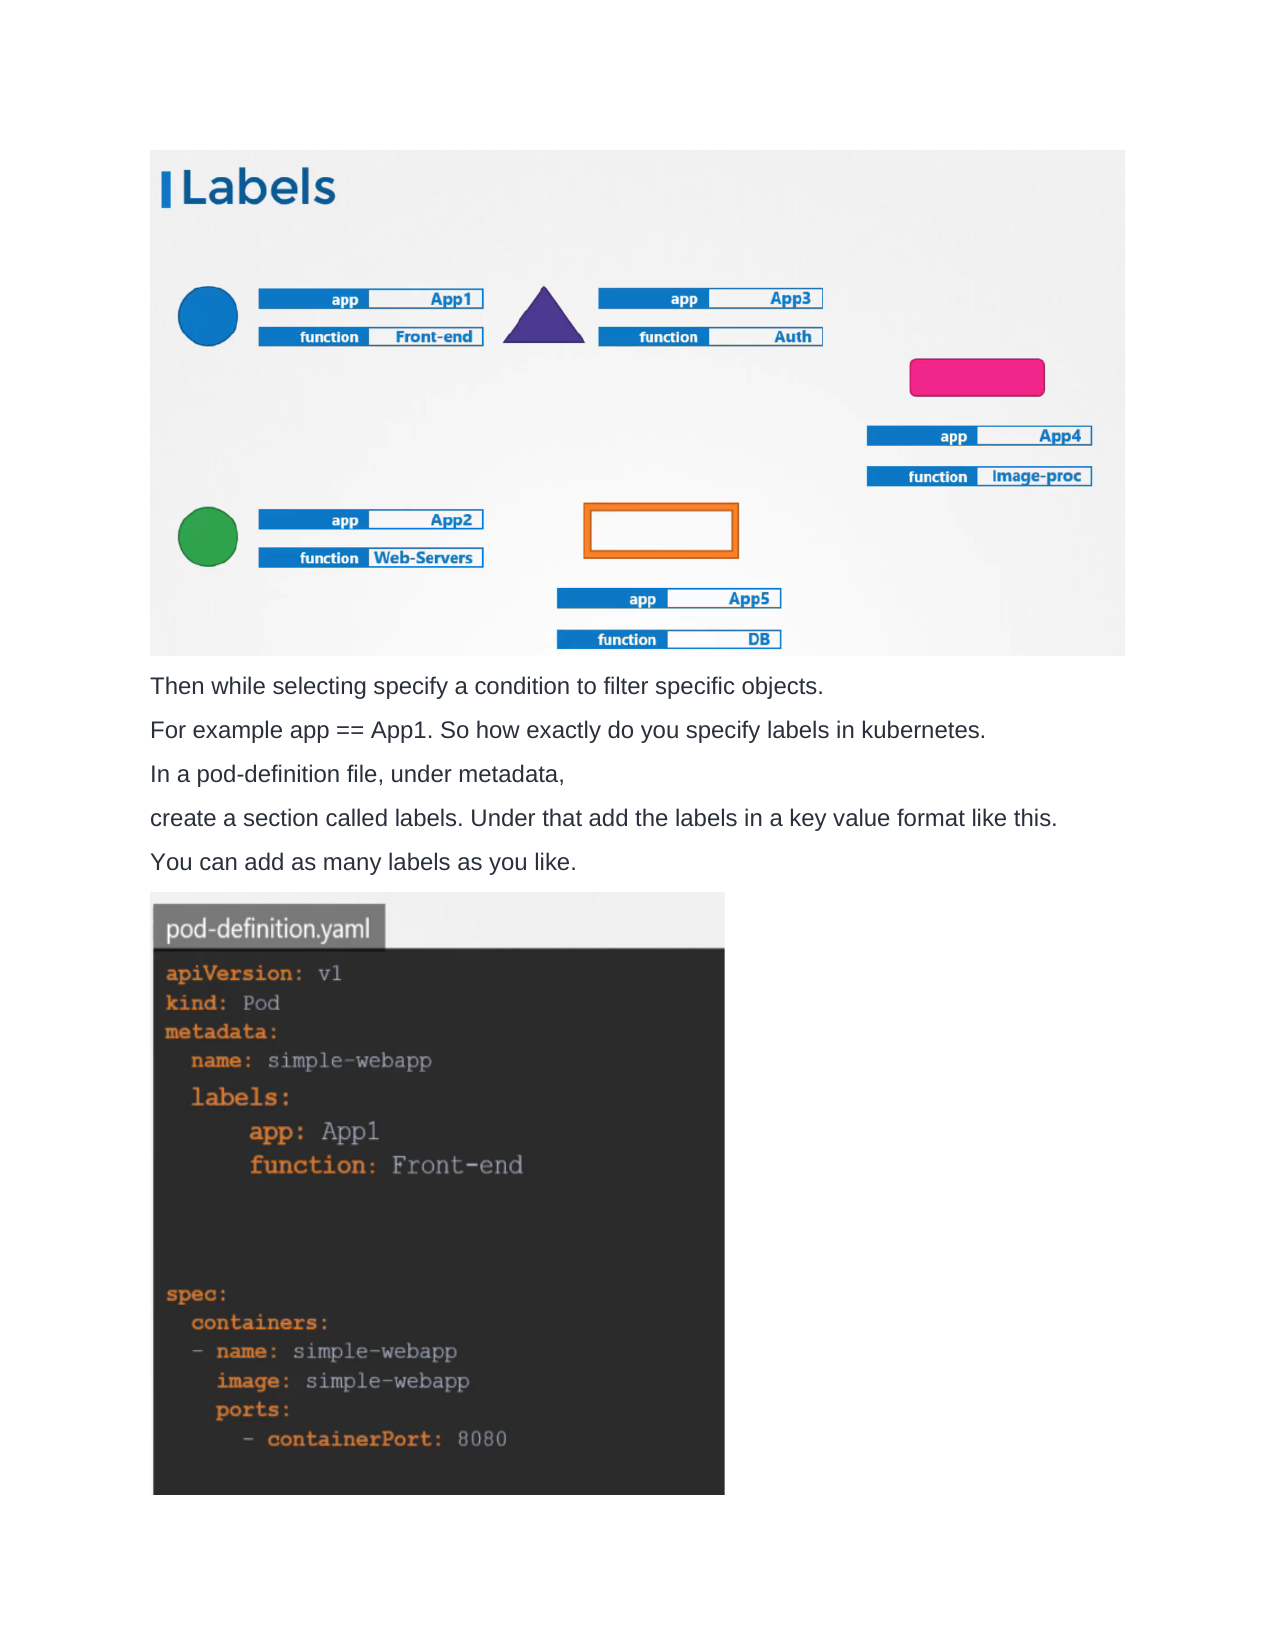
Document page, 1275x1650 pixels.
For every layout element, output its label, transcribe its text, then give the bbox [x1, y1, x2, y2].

picture [150, 892, 725, 1495]
picture [150, 150, 1125, 656]
text You can add as many labels as you like. [150, 848, 1125, 876]
text create a section called labels. Under that add the labels in a key value format like this. [150, 804, 1125, 831]
text Then while selecting specify a condition to filter specific objects. [150, 672, 1125, 699]
text In a pod-definition file, under metadata, [150, 760, 1125, 787]
text For example app == App1. So how exactly do you specify labels in kubernetes. [150, 716, 1125, 743]
